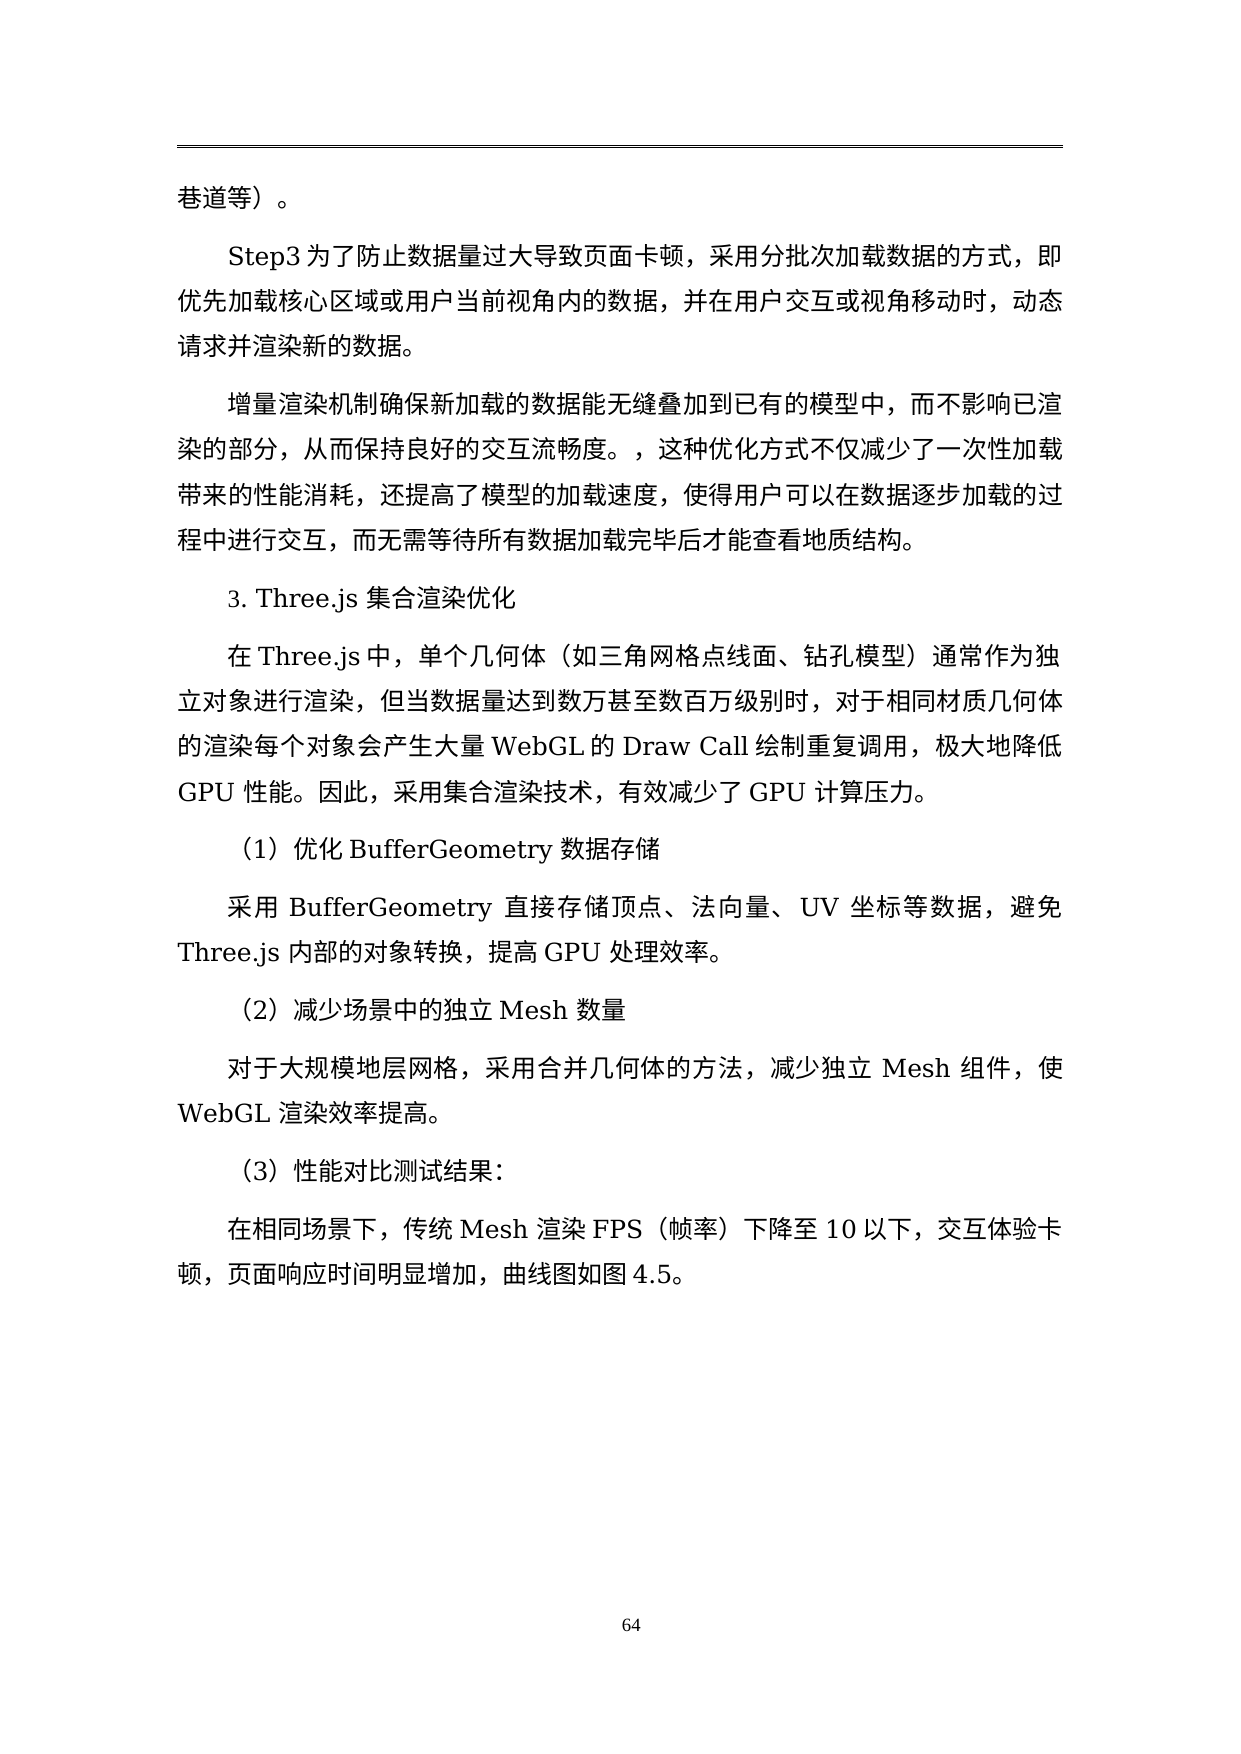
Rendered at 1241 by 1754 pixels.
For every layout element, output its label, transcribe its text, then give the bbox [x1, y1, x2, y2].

text 增量渲染机制确保新加载的数据能无缝叠加到已有的模型中，而不影响已渲染的部分，从而保持良好的交互流畅度。，这种优化方式不仅减少了一次性加载带来的性能消耗，还提高了模型的加载速度，使得用户可以在数据逐步加载的过程中进行交互，而无需等待所有数据加载完毕后才能查看地质结构。 [177, 384, 1063, 557]
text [177, 178, 1063, 214]
text 对于大规模地层网格，采用合并几何体的方法，减少独立 Mesh 组件，使 WebGL 渲染效率提高。 [177, 1048, 1063, 1130]
text 3. Three.js 集合渲染优化 [177, 578, 1063, 614]
text 采用 BufferGeometry 直接存储顶点、法向量、UV 坐标等数据，避免 Three.js 内部的对象转换，提高 GPU 处理效率。 [177, 888, 1063, 969]
text （2）减少场景中的独立 Mesh 数量 [177, 991, 1063, 1027]
text 在相同场景下，传统 Mesh 渲染FPS（帧率）下降至 10以下，交互体验卡顿，页面响应时间明显增加，曲线图如图4.5。 [177, 1209, 1063, 1291]
text （3）性能对比测试结果： [177, 1152, 1063, 1188]
text 在Three.js中，单个几何体（如三角网格点线面、钻孔模型）通常作为独立对象进行渲染，但当数据量达到数万甚至数百万级别时，对于相同材质几何体的渲染每个对象会产生大量WebGL的 Draw Call绘制重复调用，极大地降低 GPU 性能。因此，采用集合渲染技术，有效减少了 GPU 计算压力。 [177, 636, 1063, 808]
text Step3为了防止数据量过大导致页面卡顿，采用分批次加载数据的方式，即优先加载核心区域或用户当前视角内的数据，并在用户交互或视角移动时，动态请求并渲染新的数据。 [177, 236, 1063, 363]
text （1）优化 BufferGeometry 数据存储 [177, 830, 1063, 866]
